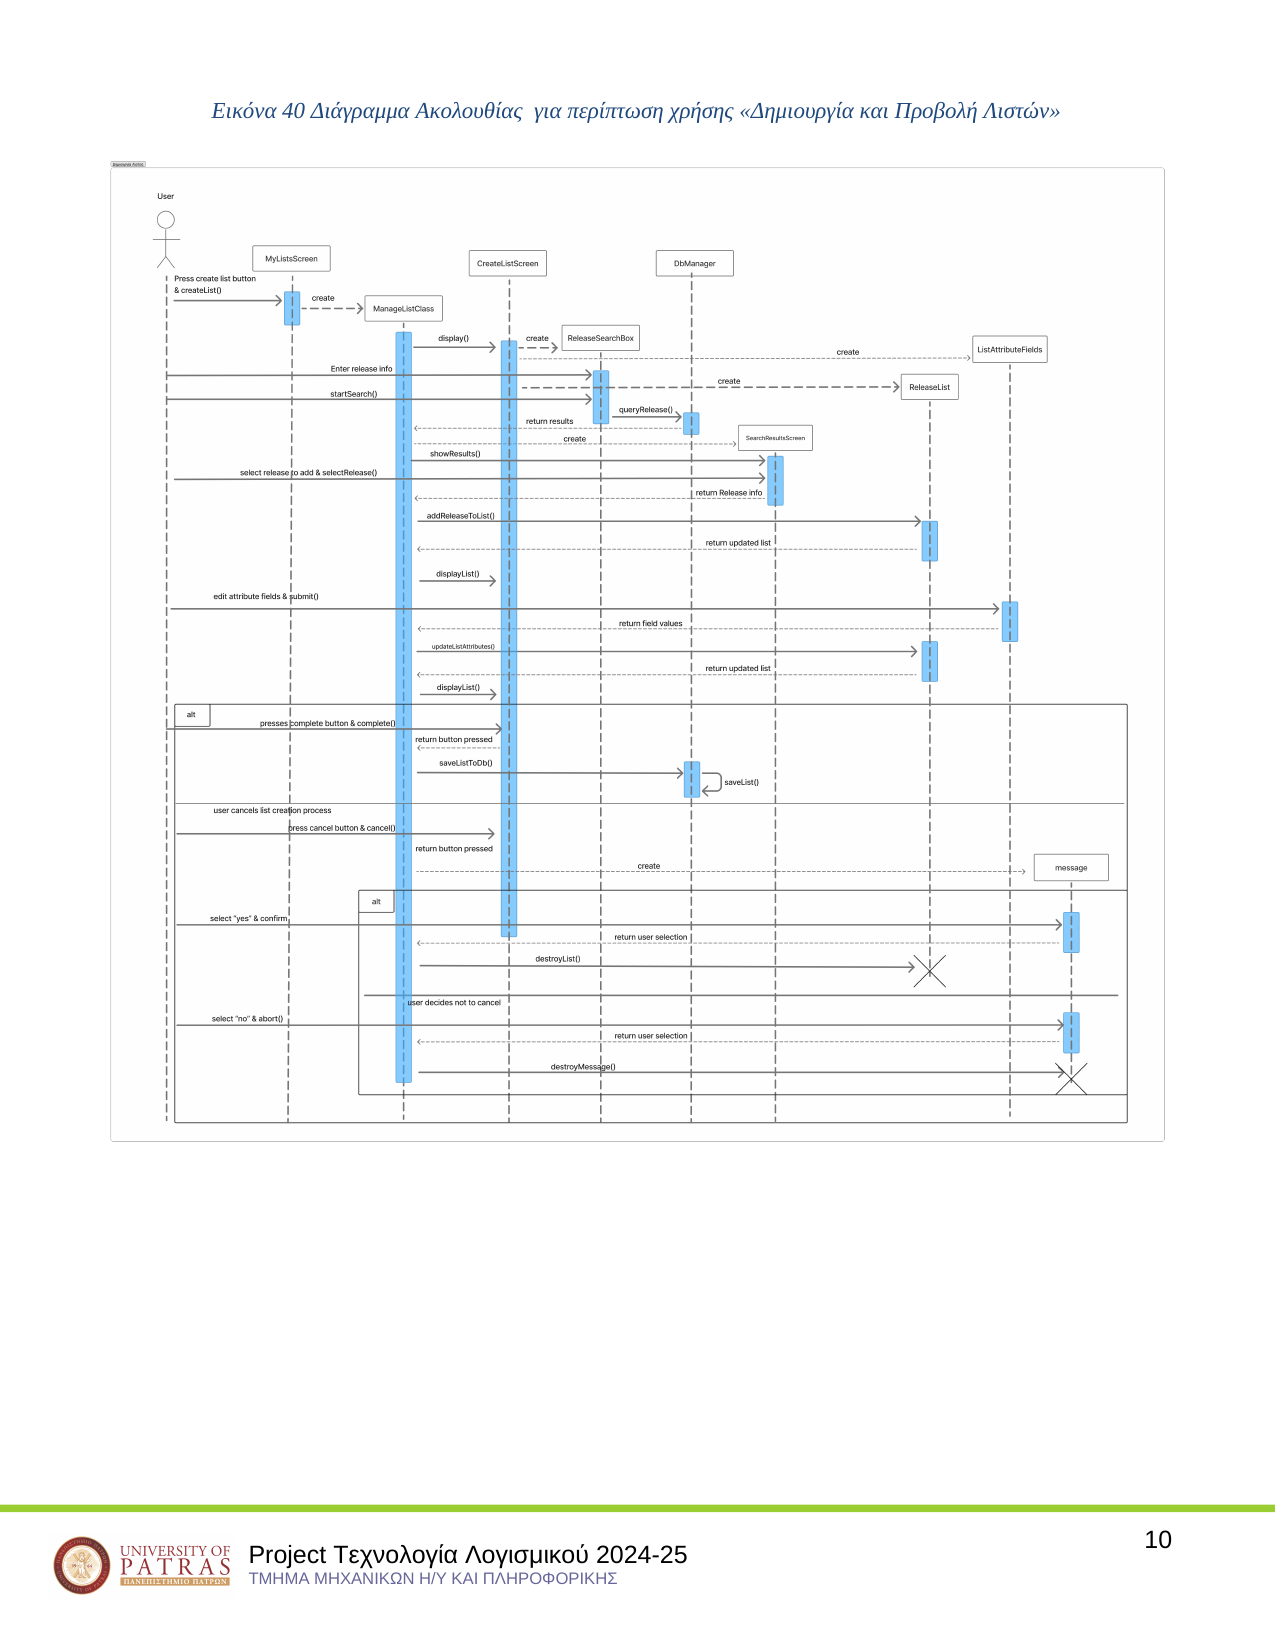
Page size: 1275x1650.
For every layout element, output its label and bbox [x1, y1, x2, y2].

picture [48, 1532, 235, 1600]
picture [103, 160, 1172, 1149]
